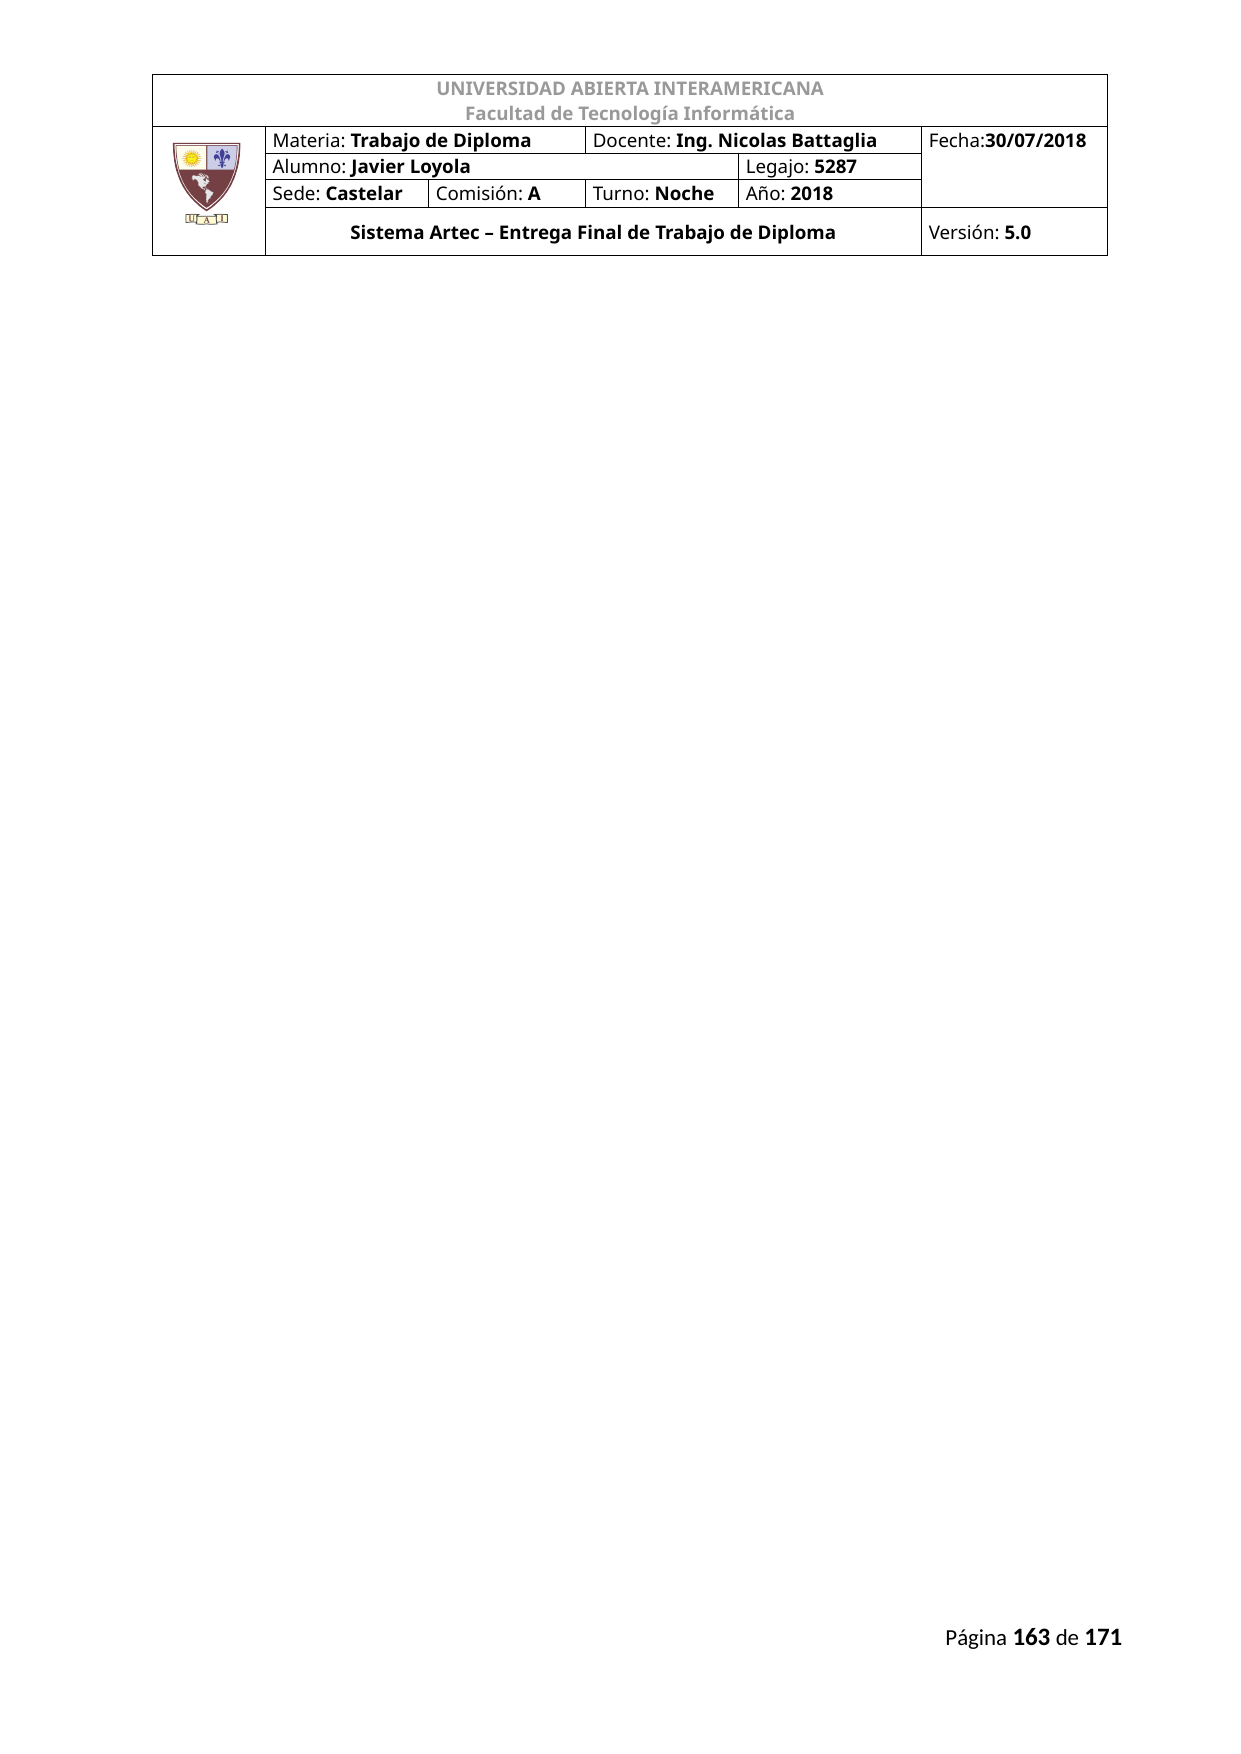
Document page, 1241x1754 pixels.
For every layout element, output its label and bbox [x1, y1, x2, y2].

picture [157, 136, 257, 228]
